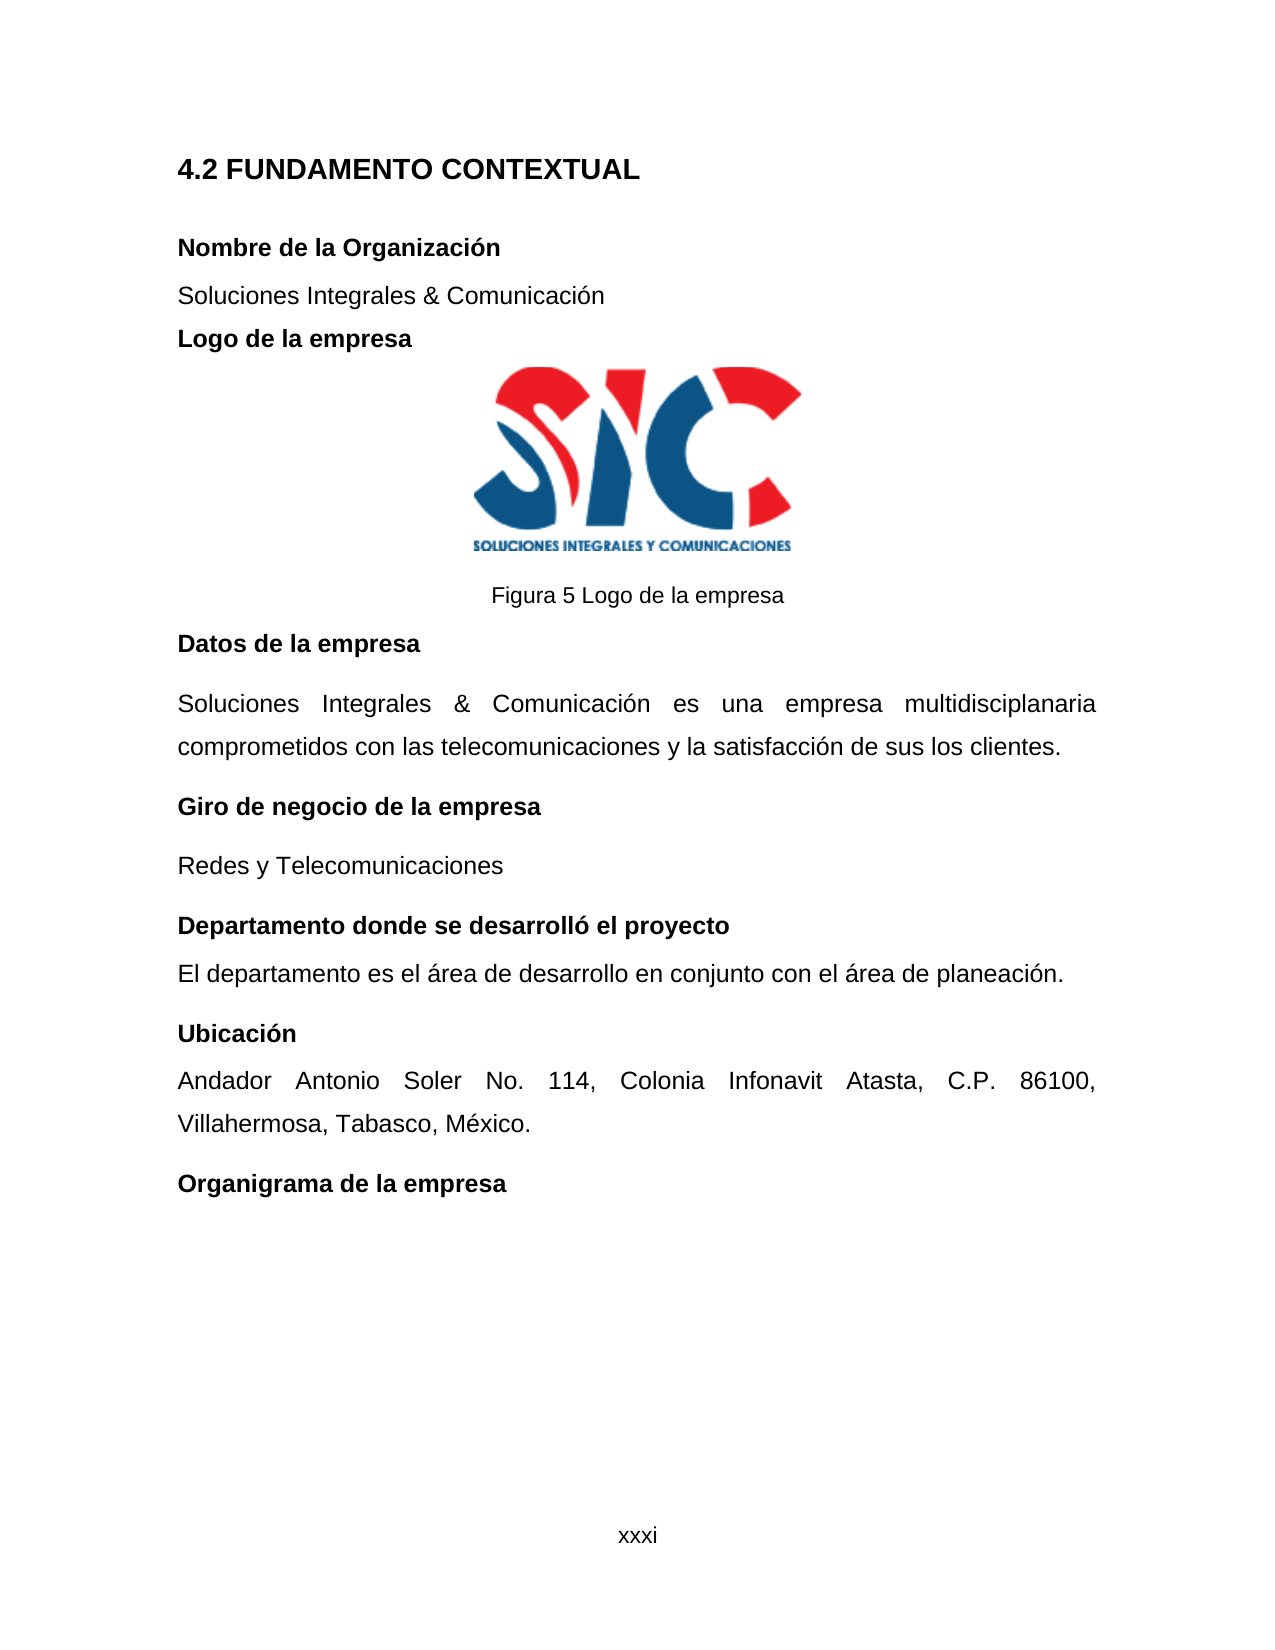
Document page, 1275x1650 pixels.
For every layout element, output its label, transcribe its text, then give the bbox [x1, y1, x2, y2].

text Figura 5 Logo de la empresa [177, 582, 1098, 608]
text Soluciones Integrales & Comunicación [177, 281, 1098, 309]
picture [473, 367, 802, 551]
text Departamento donde se desarrolló el proyecto [177, 911, 1098, 940]
text Organigrama de la empresa [177, 1169, 1098, 1198]
text Ubicación [177, 1019, 1098, 1047]
text Andador Antonio Soler No. 114, Colonia Infonavit Atasta, C.P. 86100, Villahermosa, Tabasco, México. [177, 1066, 1098, 1138]
text Giro de negocio de la empresa [177, 792, 1098, 820]
text El departamento es el área de desarrollo en conjunto con el área de planeación. [177, 959, 1098, 988]
text Soluciones Integrales & Comunicación es una empresa multidisciplanaria comprometidos con las telecomunicaciones y la satisfacción de sus los clientes. [177, 689, 1098, 761]
text Redes y Telecomunicaciones [177, 851, 1098, 880]
text Nombre de la Organización [177, 233, 1098, 262]
text Datos de la empresa [177, 629, 1098, 658]
text Logo de la empresa [177, 324, 1098, 353]
text 4.2 FUNDAMENTO CONTEXTUAL [177, 152, 1098, 185]
